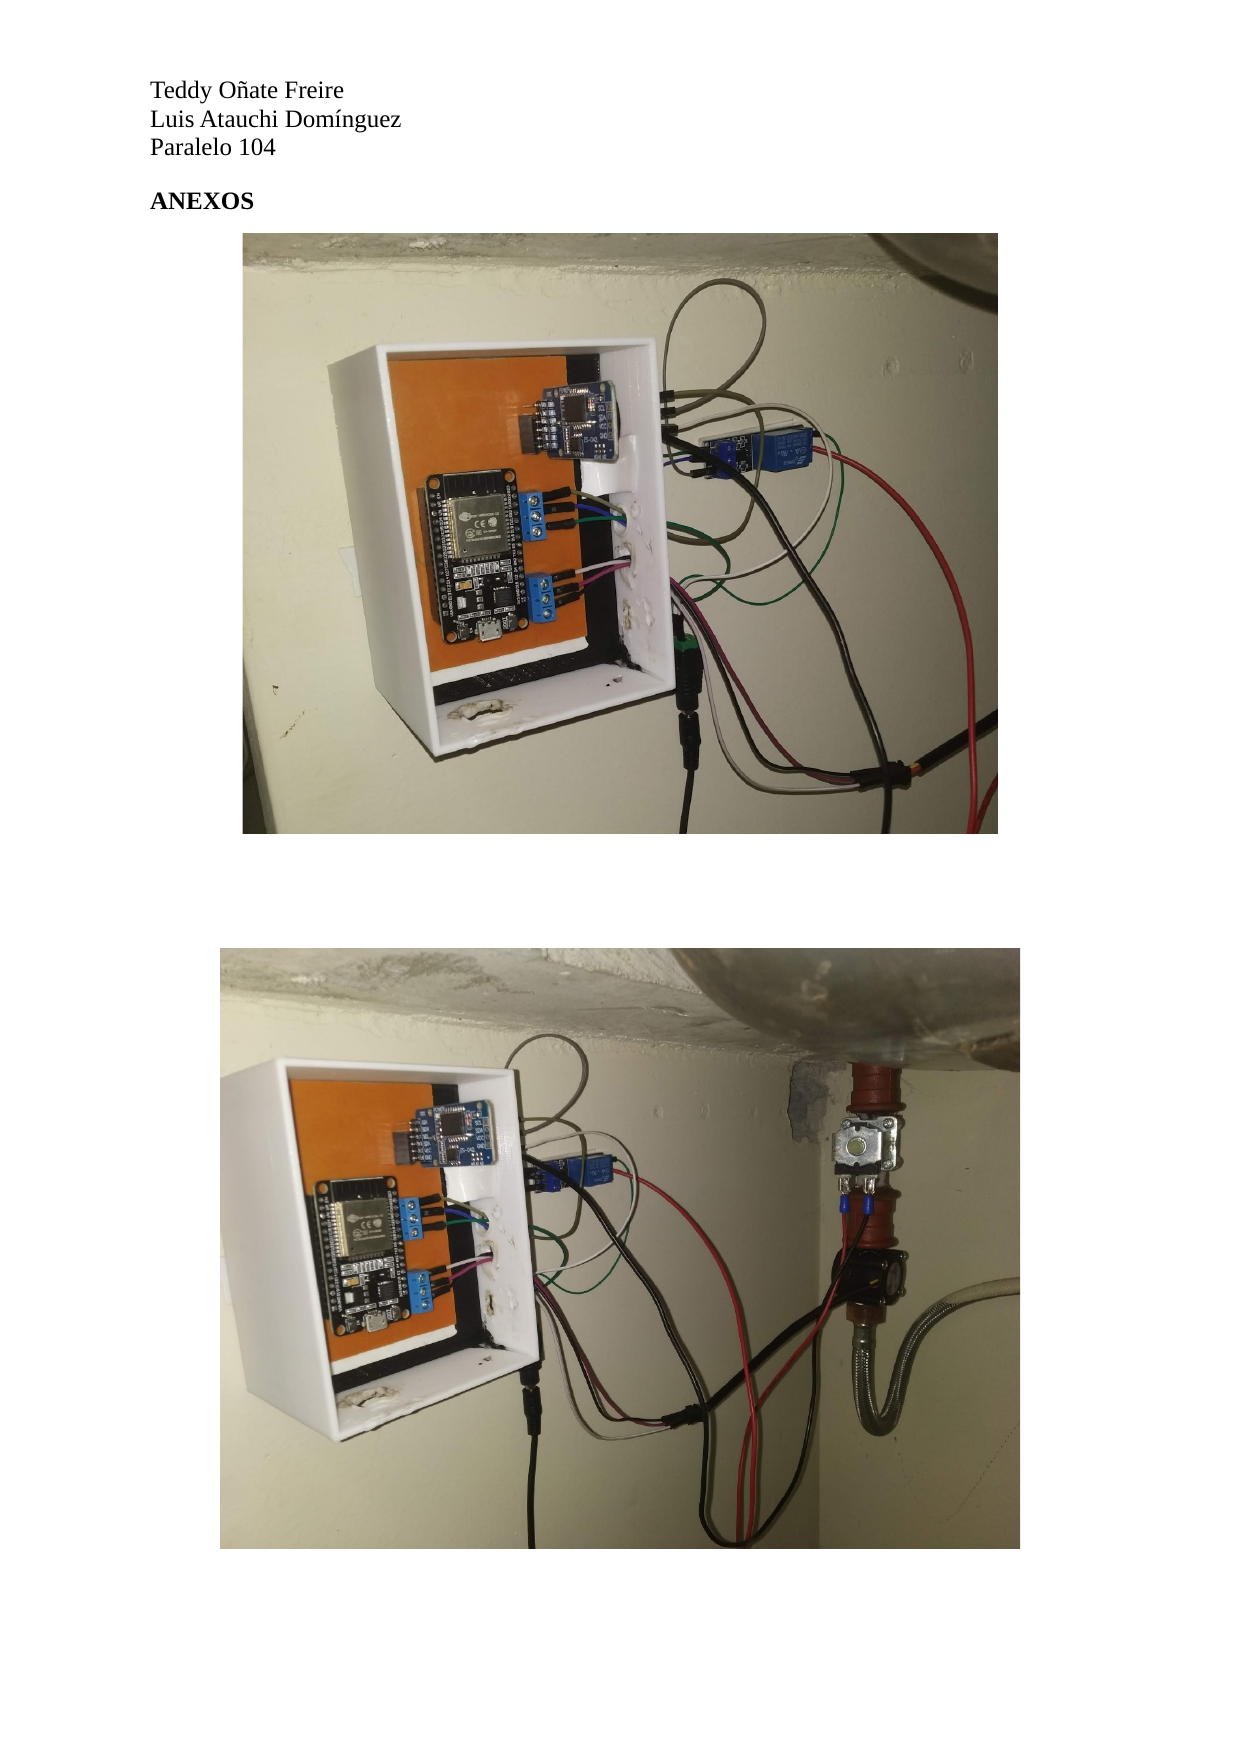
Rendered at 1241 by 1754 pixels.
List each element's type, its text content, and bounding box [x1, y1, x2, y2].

picture [220, 948, 1020, 1549]
text ANEXOS [150, 186, 1090, 215]
picture [242, 233, 998, 834]
